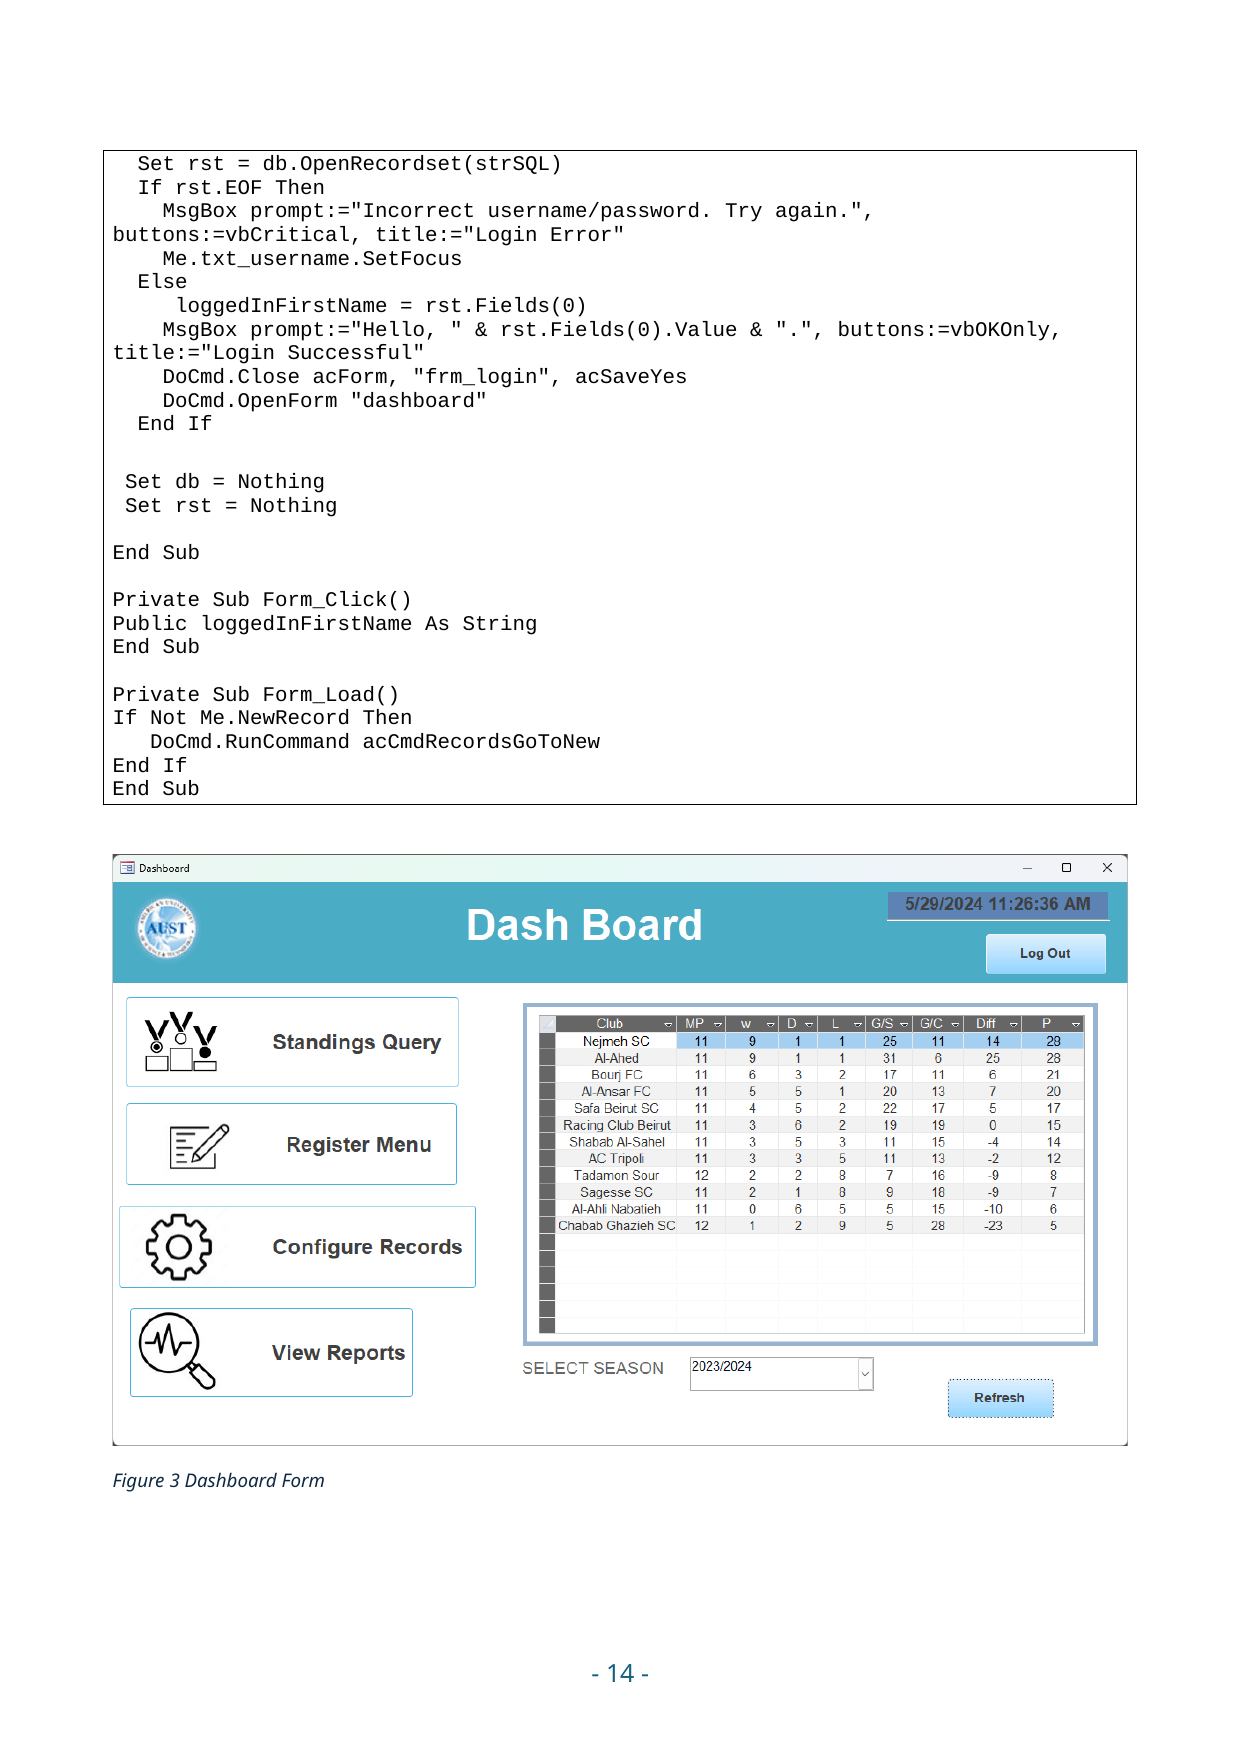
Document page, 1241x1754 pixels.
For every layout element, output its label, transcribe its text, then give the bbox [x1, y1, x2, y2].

text DoCmd.Close acForm, "frm_login", acSaveYes [112, 366, 1128, 389]
text Set rst = db.OpenRecordset(strSQL) [104, 151, 1136, 177]
text If rst.EOF Then [112, 177, 1128, 200]
text Private Sub Form_Load() [112, 684, 1128, 707]
text loggedInFirstName = rst.Fields(0) [112, 295, 1128, 319]
text MsgBox prompt:="Hello, " & rst.Fields(0).Value & ".", buttons:=vbOKOnly, title:="Login Successful" [112, 319, 1128, 366]
text DoCmd.OpenForm "dashboard" [112, 389, 1128, 413]
text If Not Me.NewRecord Then [112, 707, 1128, 731]
text End Sub [112, 542, 1128, 566]
text Figure 3 Dashboard Form [112, 1467, 1128, 1492]
text End Sub [112, 636, 1128, 660]
text End If [112, 413, 1128, 437]
text Else [112, 271, 1128, 295]
text Me.txt_username.SetFocus [112, 248, 1128, 271]
text MsgBox prompt:="Incorrect username/password. Try again.", buttons:=vbCritical, title:="Login Error" [112, 200, 1128, 248]
text Private Sub Form_Click() [112, 589, 1128, 613]
text Set db = Nothing [112, 471, 1128, 494]
text End If [112, 755, 1128, 775]
text DoCmd.RunCommand acCmdRecordsGoToNew [112, 731, 1128, 755]
text End Sub [104, 775, 1136, 804]
text Set rst = Nothing [112, 494, 1128, 518]
text Public loggedInFirstName As String [112, 613, 1128, 636]
picture [112, 854, 1128, 1446]
